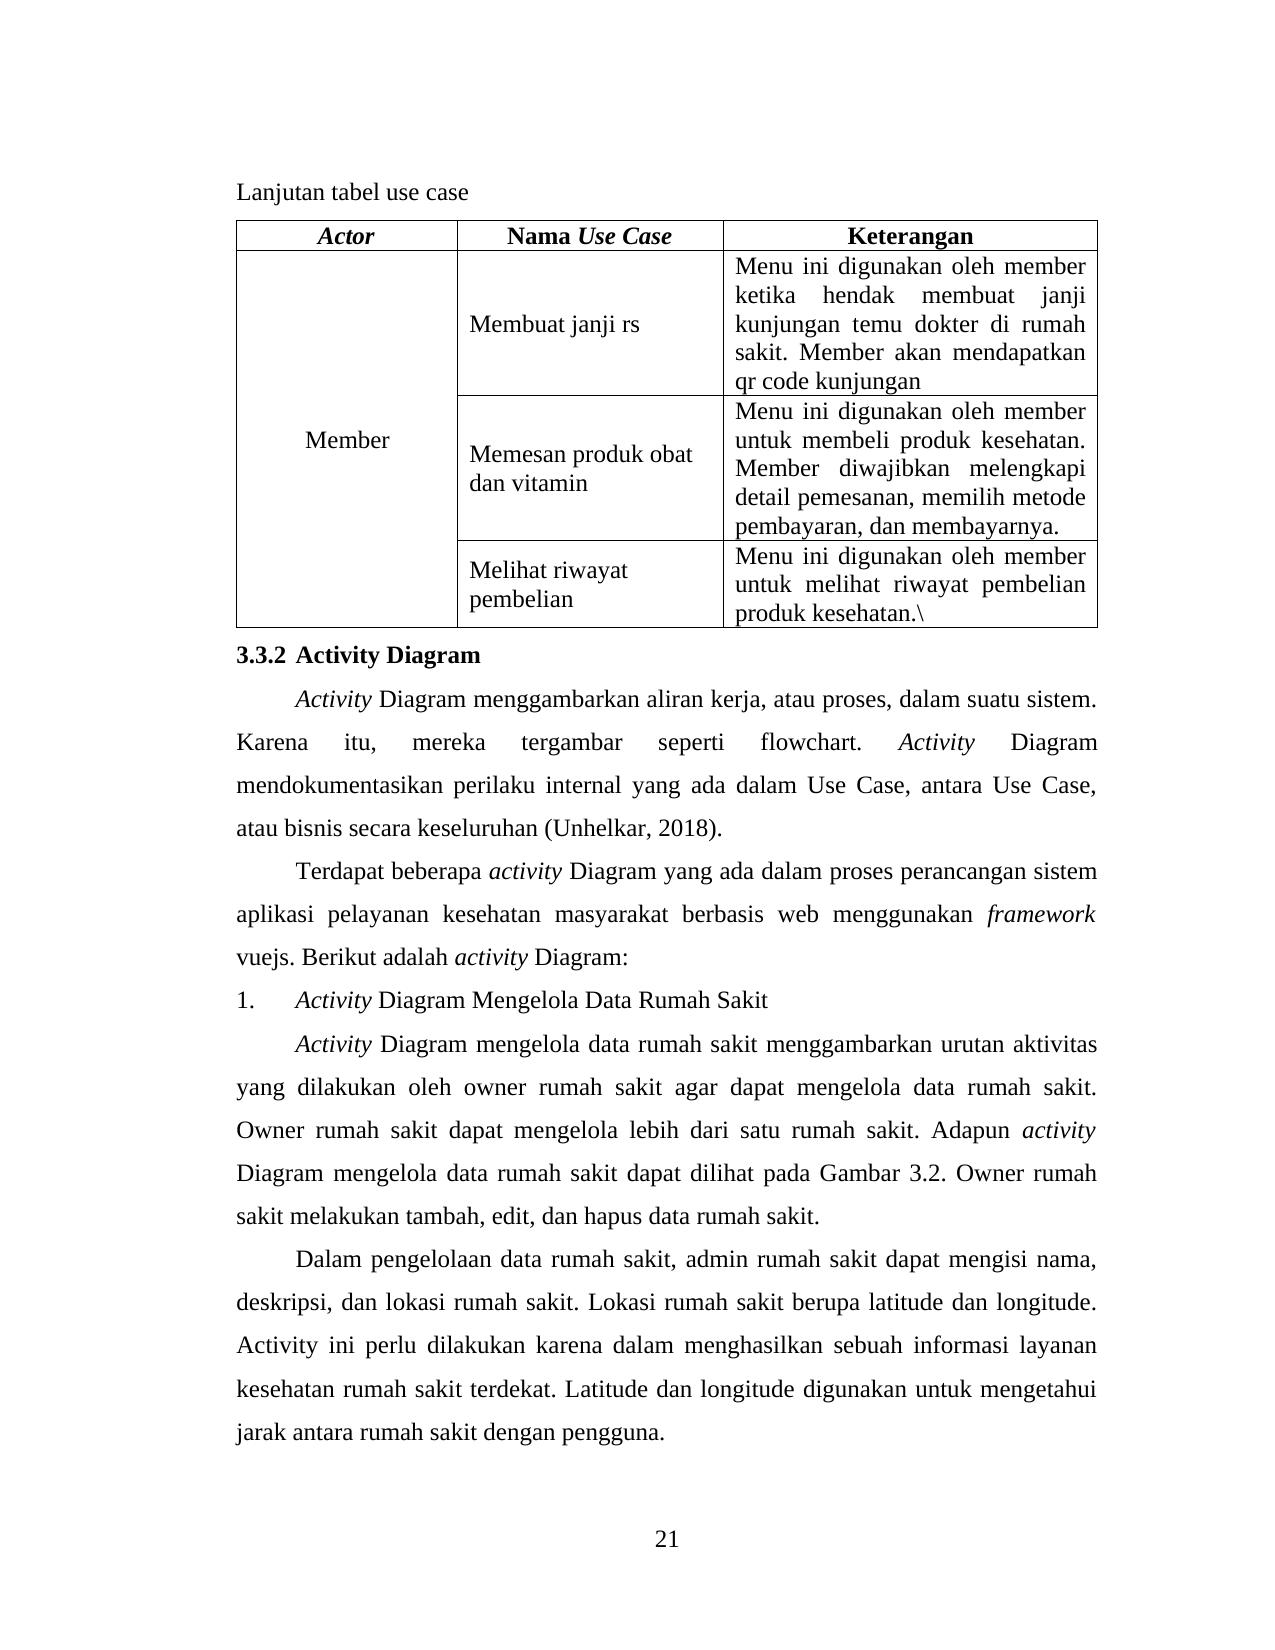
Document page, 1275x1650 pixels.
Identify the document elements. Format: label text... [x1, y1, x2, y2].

subtitle Activity Diagram [236, 641, 1098, 669]
text Activity Diagram menggambarkan aliran kerja, atau proses, dalam suatu sistem. Karena itu, mereka tergambar seperti flowchart. Activity Diagram mendokumentasikan perilaku internal yang ada dalam Use Case, antara Use Case, atau bisnis secara keseluruhan (Unhelkar, 2018). [236, 684, 1098, 842]
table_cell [724, 251, 1097, 395]
table_cell Menu ini digunakan oleh member untuk membeli produk kesehatan. Member diwajibkan melengkapi detail pemesanan, memilih metode pembayaran, dan membayarnya. [724, 396, 1097, 540]
table_cell Membuat janji rs [458, 251, 723, 395]
table_cell Memesan produk obat dan vitamin [458, 396, 723, 540]
list Dalam pengelolaan data rumah sakit, admin rumah sakit dapat mengisi nama, deskripsi, dan lokasi rumah sakit. Lokasi rumah sakit berupa latitude dan longitude. Activity ini perlu dilakukan karena dalam menghasilkan sebuah informasi layanan kesehatan rumah sakit terdekat. Latitude dan longitude digunakan untuk mengetahui jarak antara rumah sakit dengan pengguna. [236, 1244, 1098, 1446]
text Lanjutan tabel use case [236, 177, 1098, 206]
list Activity Diagram Mengelola Data Rumah Sakit [236, 986, 1098, 1014]
table_header Keterangan [724, 221, 1097, 250]
table_header Nama Use Case [458, 221, 723, 250]
table_header Actor [237, 221, 457, 250]
list Activity Diagram mengelola data rumah sakit menggambarkan urutan aktivitas yang dilakukan oleh owner rumah sakit agar dapat mengelola data rumah sakit. Owner rumah sakit dapat mengelola lebih dari satu rumah sakit. Adapun activity Diagram mengelola data rumah sakit dapat dilihat pada Gambar 3.2. Owner rumah sakit melakukan tambah, edit, dan hapus data rumah sakit. [236, 1029, 1098, 1230]
text Terdapat beberapa activity Diagram yang ada dalam proses perancangan sistem aplikasi pelayanan kesehatan masyarakat berbasis web menggunakan framework vuejs. Berikut adalah activity Diagram: [236, 856, 1098, 971]
table_cell Member [237, 251, 457, 627]
table_cell Menu ini digunakan oleh member untuk melihat riwayat pembelian produk kesehatan.\ [724, 541, 1097, 627]
table_cell Melihat riwayat pembelian [458, 541, 723, 627]
